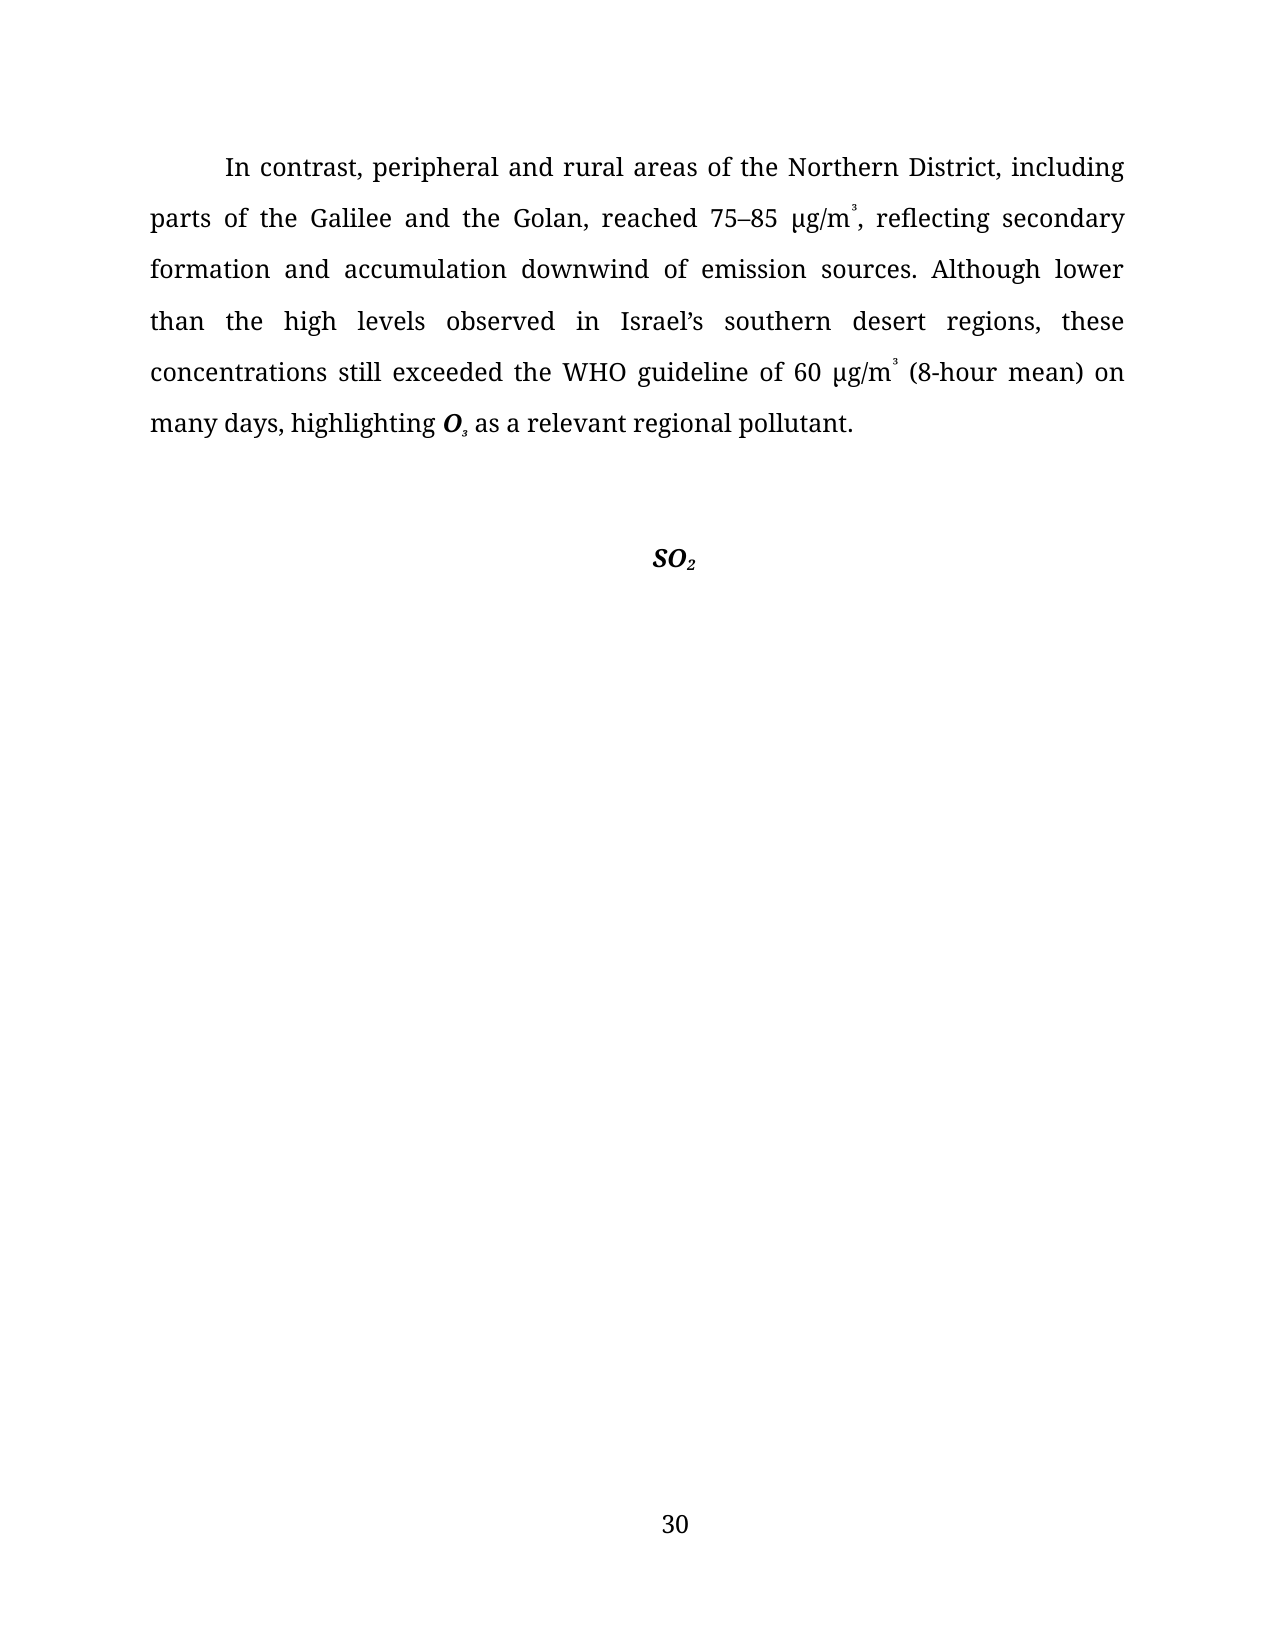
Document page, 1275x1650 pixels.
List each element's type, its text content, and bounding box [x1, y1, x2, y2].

text In contrast, peripheral and rural areas of the Northern District, including parts of the Galilee and the Golan, reached 75–85 µg/m³, reflecting secondary formation and accumulation downwind of emission sources. Although lower than the high levels observed in Israel’s southern desert regions, these concentrations still exceeded the WHO guideline of 60 µg/m³ (8-hour mean) on many days, highlighting O₃ as a relevant regional pollutant. [150, 150, 1125, 439]
subtitle SO2 [150, 541, 1125, 575]
